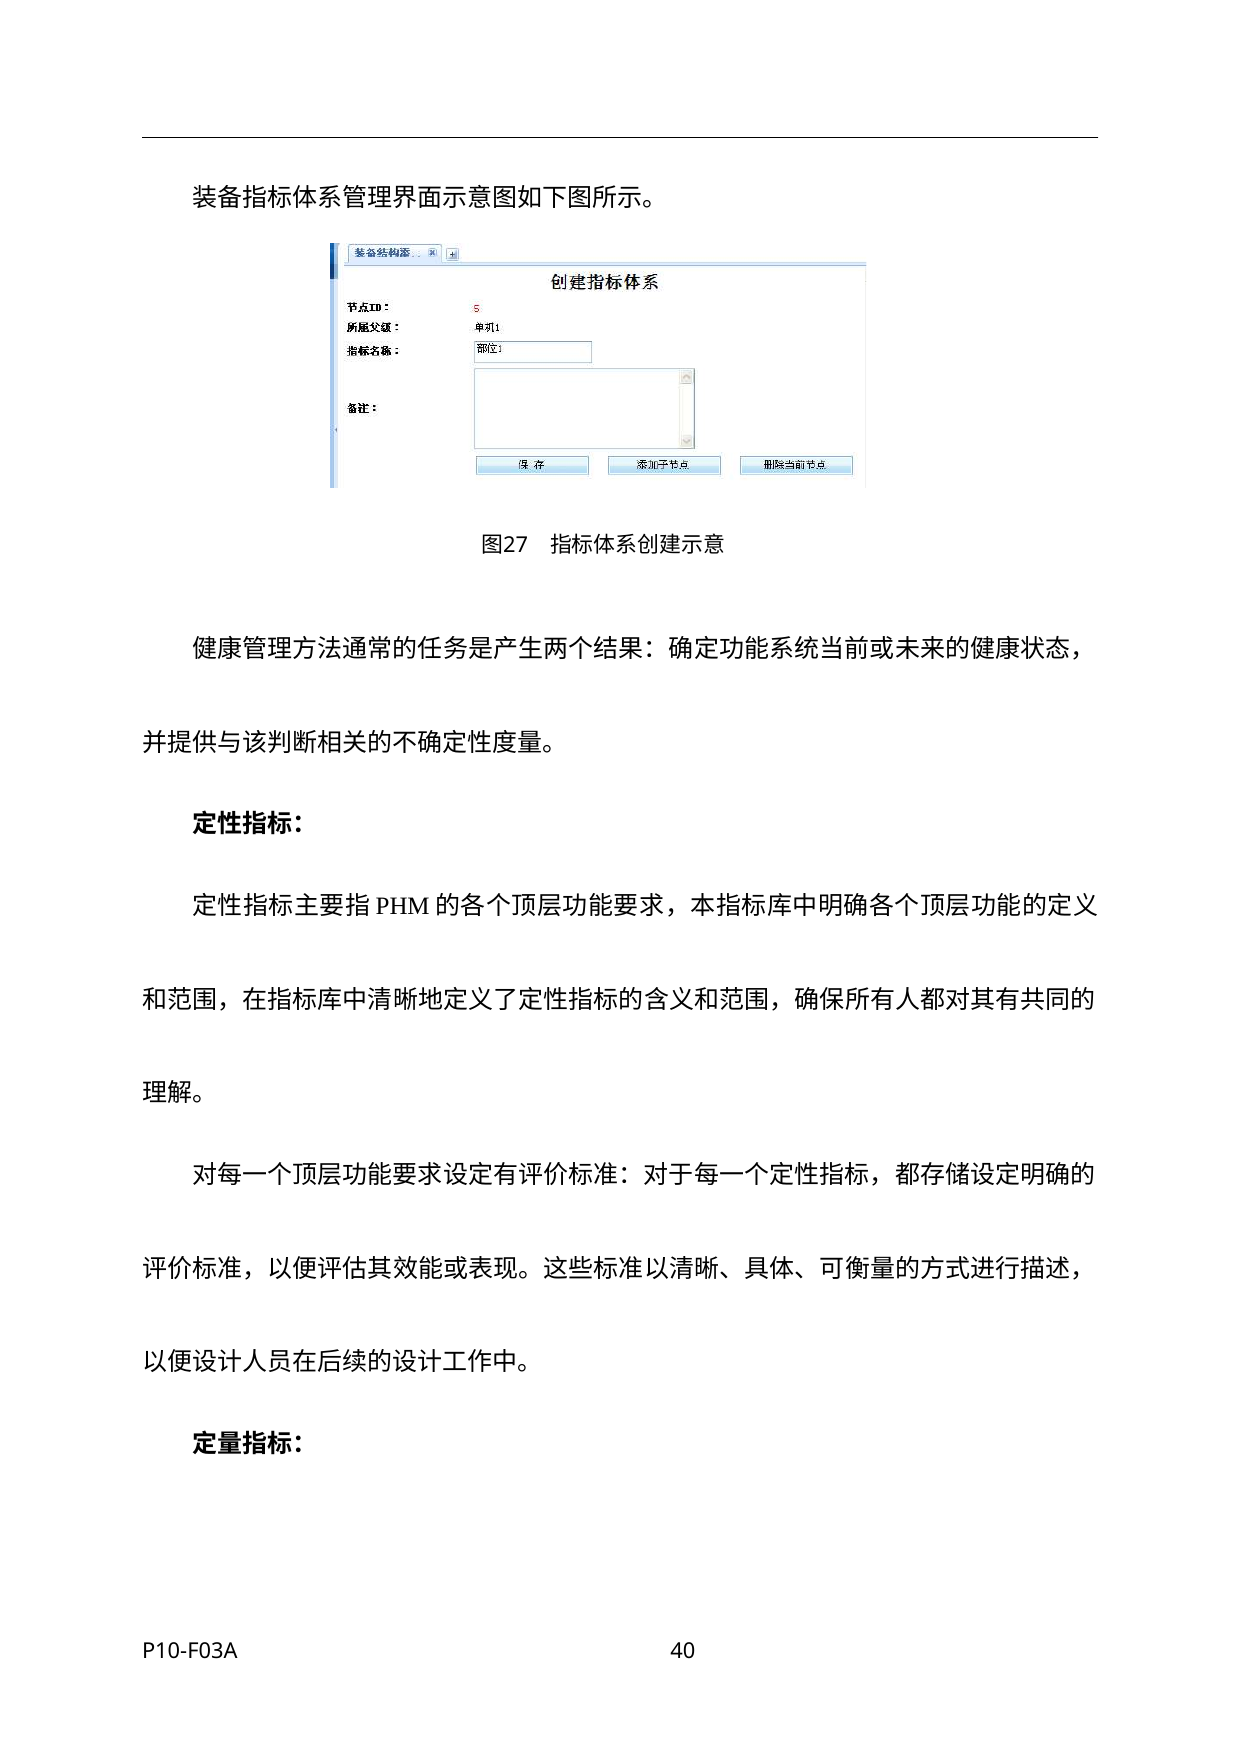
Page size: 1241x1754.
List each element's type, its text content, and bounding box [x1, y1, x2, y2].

text 装备指标体系管理界面示意图如下图所示。 [142, 162, 1098, 229]
text 定性指标主要指PHM的各个顶层功能要求，本指标库中明确各个顶层功能的定义和范围，在指标库中清晰地定义了定性指标的含义和范围，确保所有人都对其有共同的理解。 [142, 870, 1098, 1125]
text 指标体系创建示意 [142, 526, 1098, 560]
picture [330, 243, 867, 488]
text 定性指标： [142, 788, 1098, 856]
text 健康管理方法通常的任务是产生两个结果：确定功能系统当前或未来的健康状态，并提供与该判断相关的不确定性度量。 [142, 613, 1098, 774]
text 对每一个顶层功能要求设定有评价标准：对于每一个定性指标，都存储设定明确的评价标准，以便评估其效能或表现。这些标准以清晰、具体、可衡量的方式进行描述，以便设计人员在后续的设计工作中。 [142, 1139, 1098, 1394]
text 定量指标： [142, 1408, 1098, 1476]
